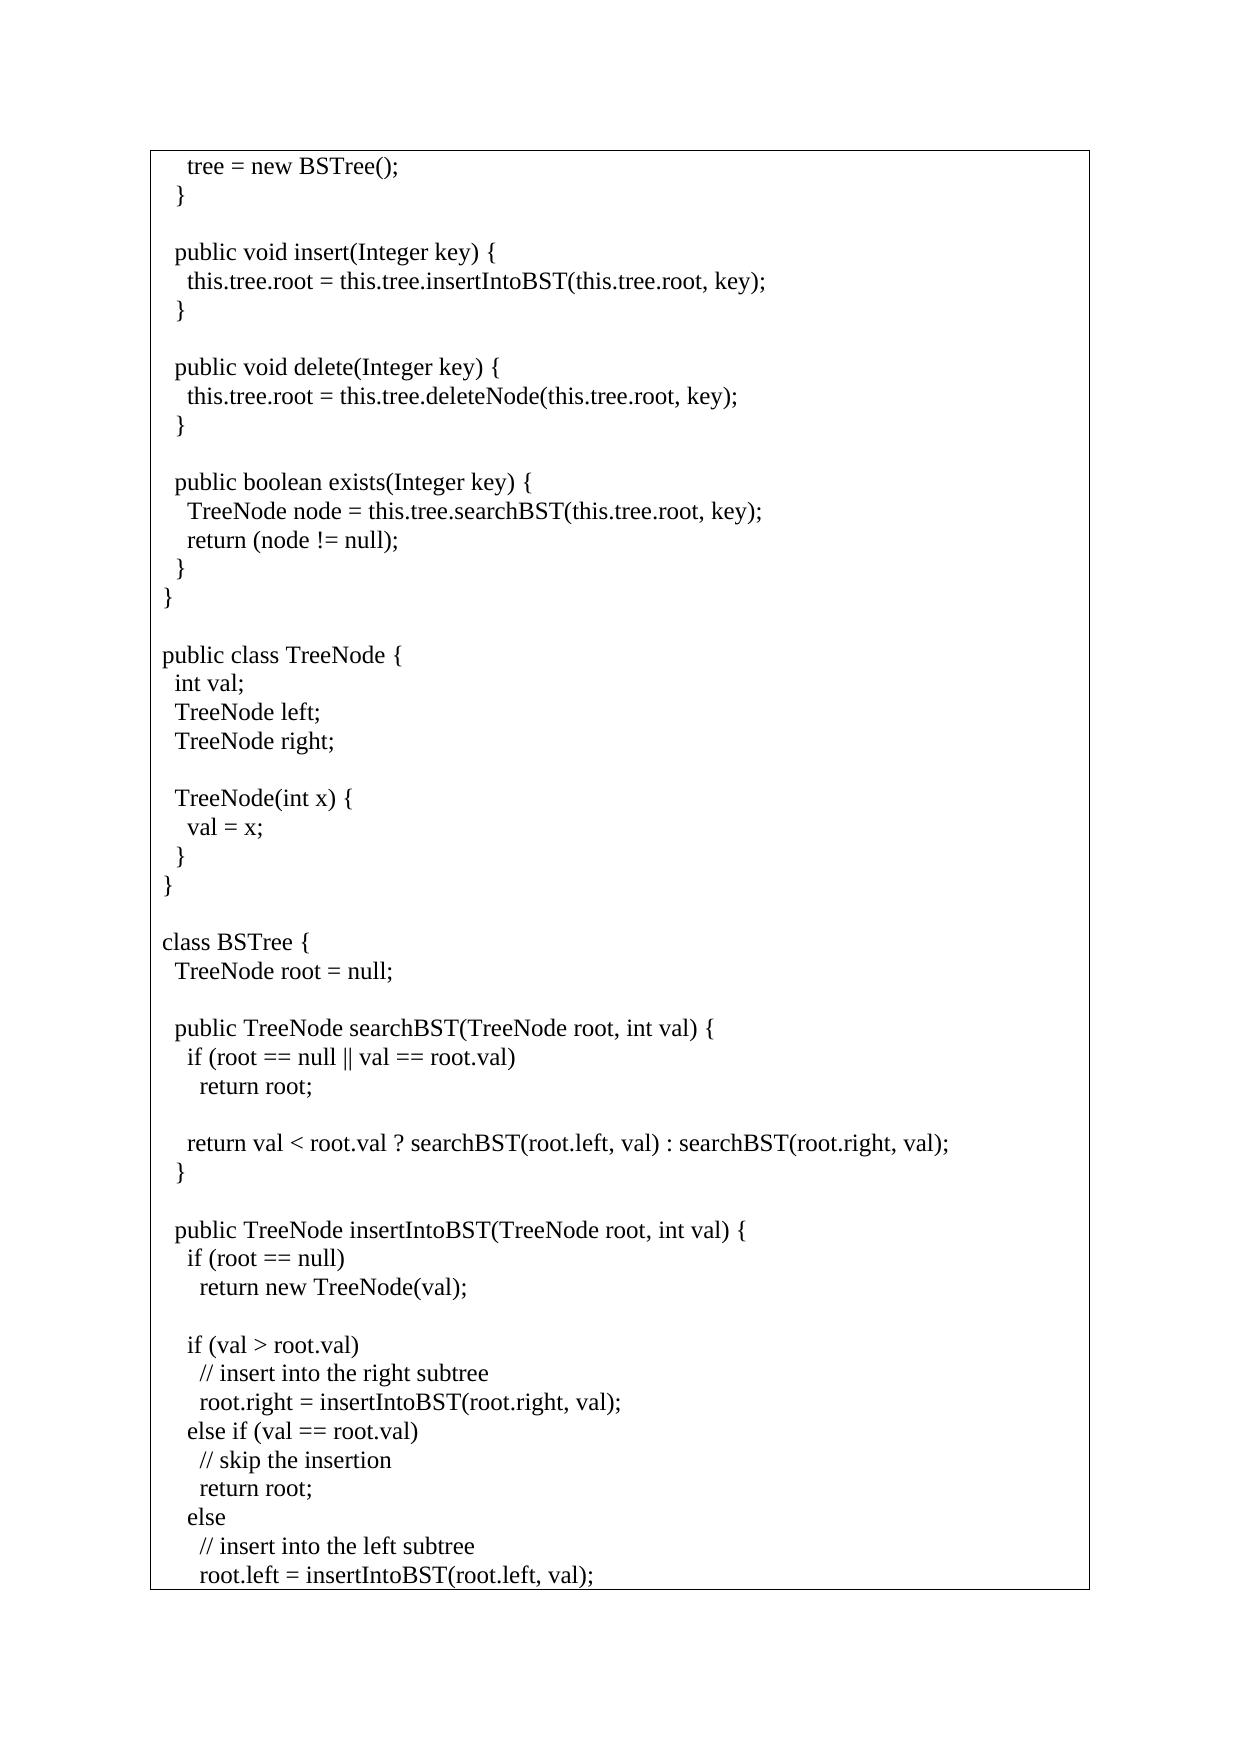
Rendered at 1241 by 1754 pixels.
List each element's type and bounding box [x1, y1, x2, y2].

table_header [151, 151, 1089, 1588]
